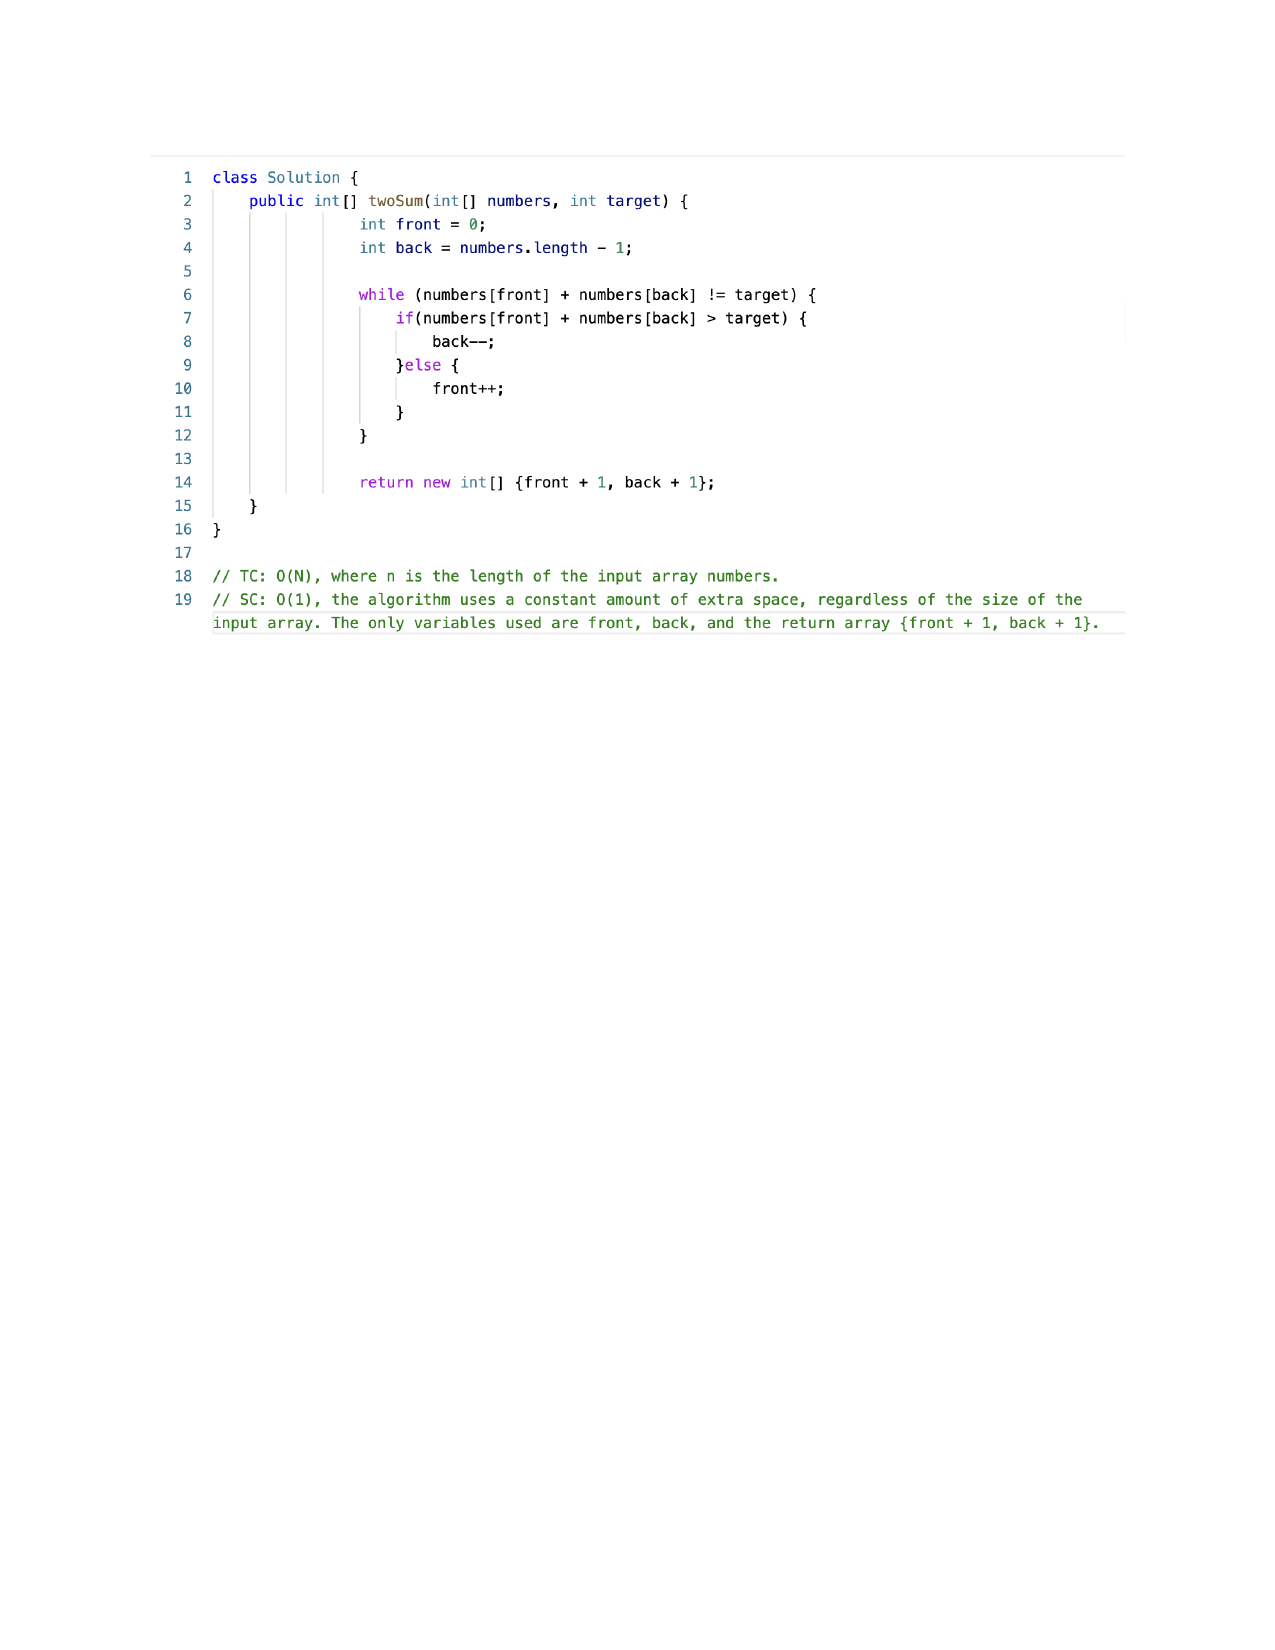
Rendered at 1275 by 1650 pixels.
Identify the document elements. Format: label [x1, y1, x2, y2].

picture [150, 150, 1125, 652]
